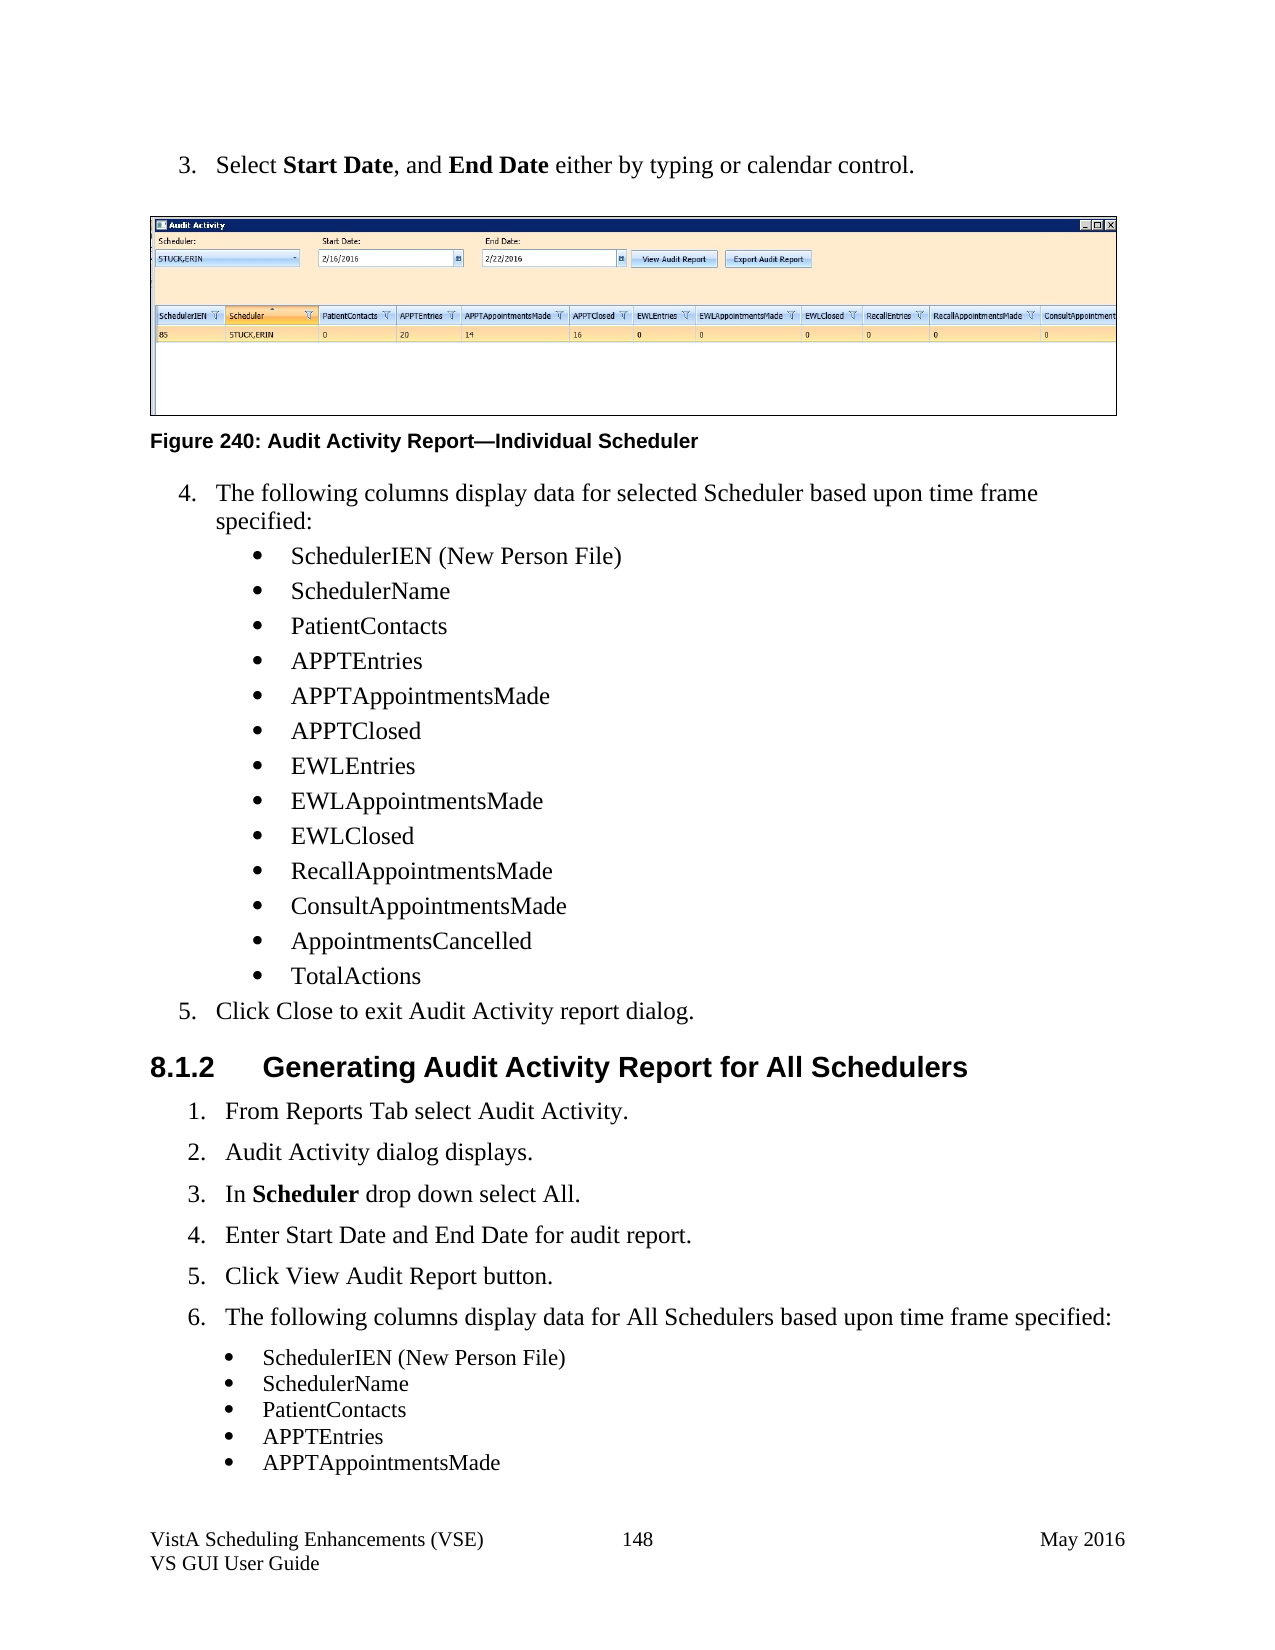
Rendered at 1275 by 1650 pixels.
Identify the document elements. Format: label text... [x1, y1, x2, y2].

list From Reports Tab select Audit Activity. [187, 1096, 1125, 1125]
text Click Close to exit Audit Activity report dialog. [178, 996, 1125, 1025]
list RecallAppointmentsMade [253, 856, 1125, 885]
list Click View Audit Report button. [187, 1261, 1125, 1290]
list APPTEntries [253, 646, 1125, 675]
list TotalActions [253, 961, 1125, 990]
list PatientContacts [253, 611, 1125, 640]
list SchedulerIEN (New Person File) [253, 541, 1125, 570]
list AppointmentsCancelled [253, 926, 1125, 955]
list The following columns display data for All Schedulers based upon time frame specified: [187, 1302, 1125, 1331]
list ConsultAppointmentsMade [253, 891, 1125, 920]
list APPTAppointmentsMade [253, 681, 1125, 710]
list SchedulerIEN (New Person File) [225, 1344, 1125, 1370]
list In Scheduler drop down select All. [187, 1179, 1125, 1207]
list APPTAppointmentsMade [225, 1449, 1125, 1476]
text The following columns display data for selected Scheduler based upon time frame specified: [178, 478, 1125, 535]
list PatientContacts [225, 1396, 1125, 1423]
list Enter Start Date and End Date for audit report. [187, 1220, 1125, 1249]
list SchedulerName [225, 1370, 1125, 1396]
list EWLAppointmentsMade [253, 786, 1125, 815]
list EWLEntries [253, 751, 1125, 780]
list APPTClosed [253, 716, 1125, 745]
list SchedulerName [253, 576, 1125, 605]
picture [151, 217, 1116, 415]
list APPTEntries [225, 1423, 1125, 1449]
subtitle Generating Audit Activity Report for All Schedulers [150, 1050, 1125, 1084]
list EWLClosed [253, 821, 1125, 850]
text Select Start Date, and End Date either by typing or calendar control. [178, 150, 1125, 179]
list Audit Activity dialog displays. [187, 1137, 1125, 1166]
